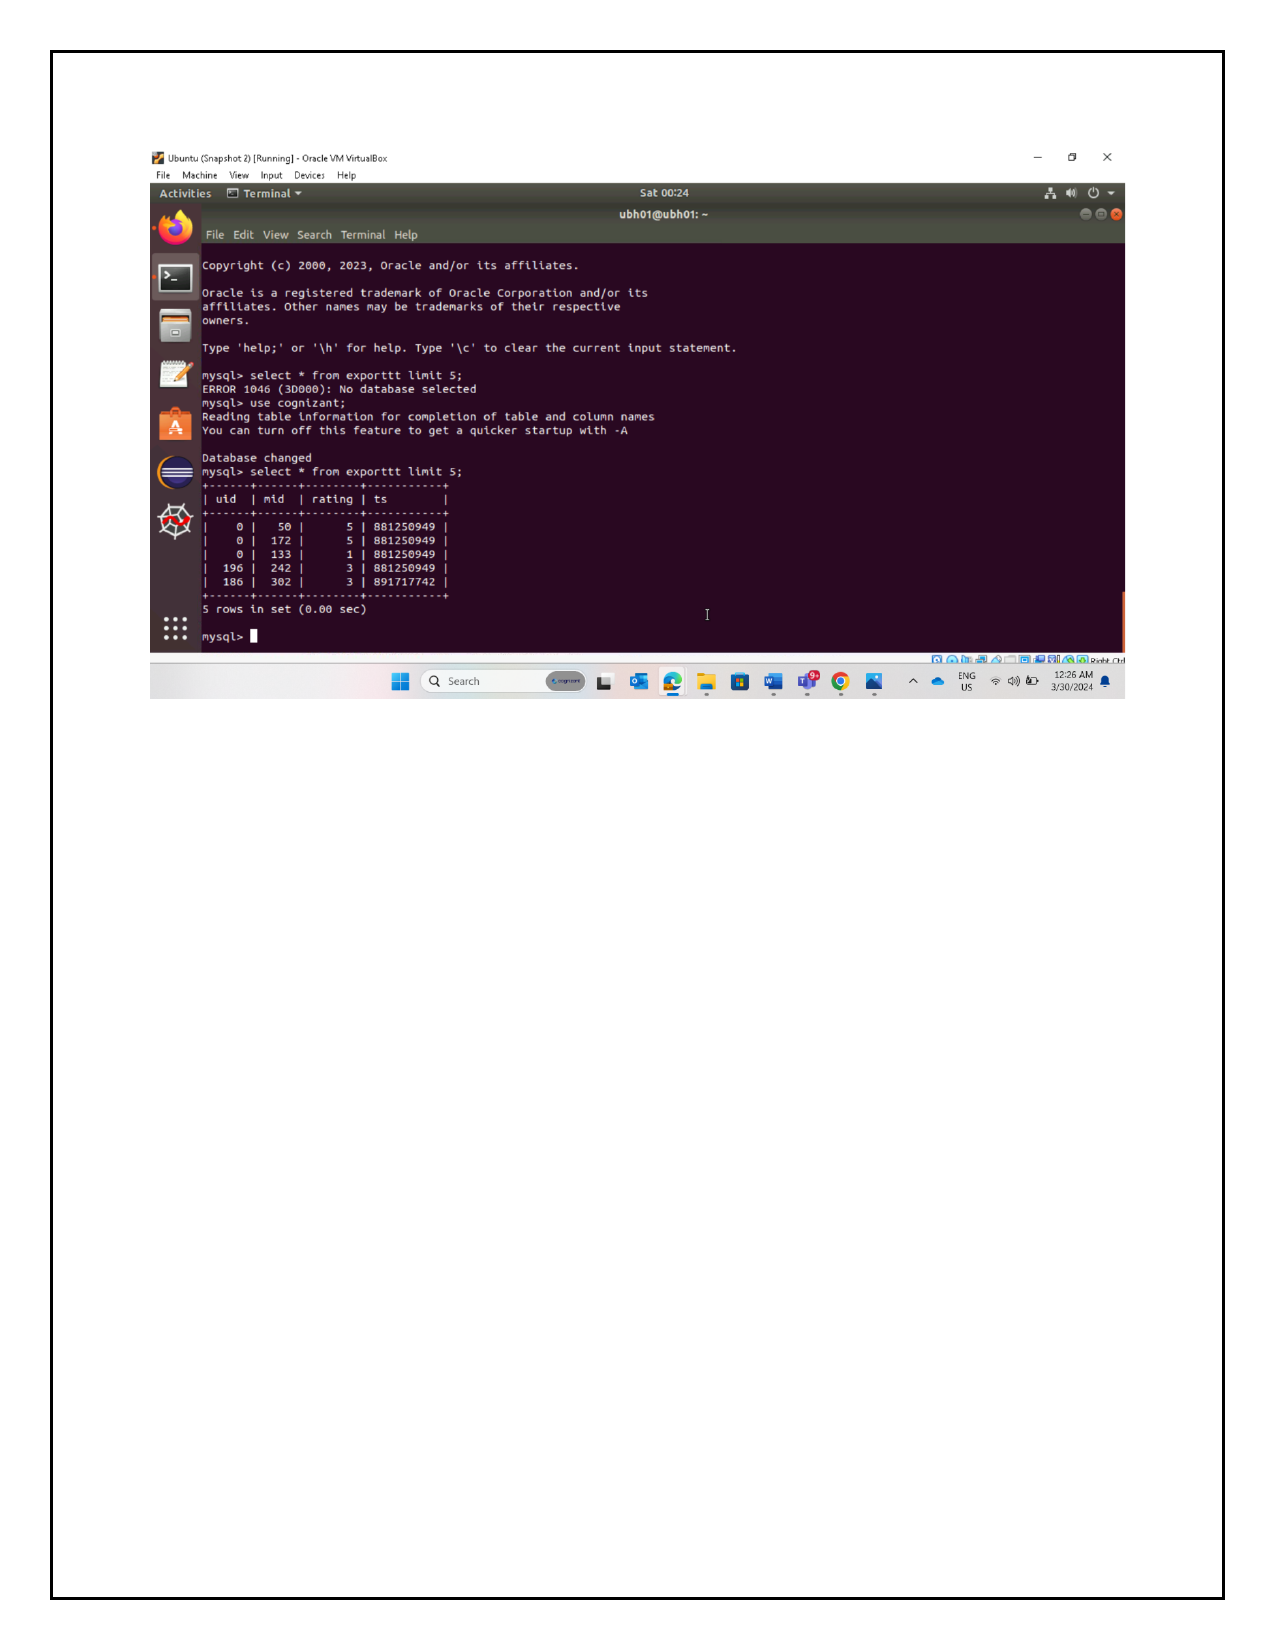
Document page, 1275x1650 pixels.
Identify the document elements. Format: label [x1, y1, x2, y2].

picture [150, 150, 1125, 699]
